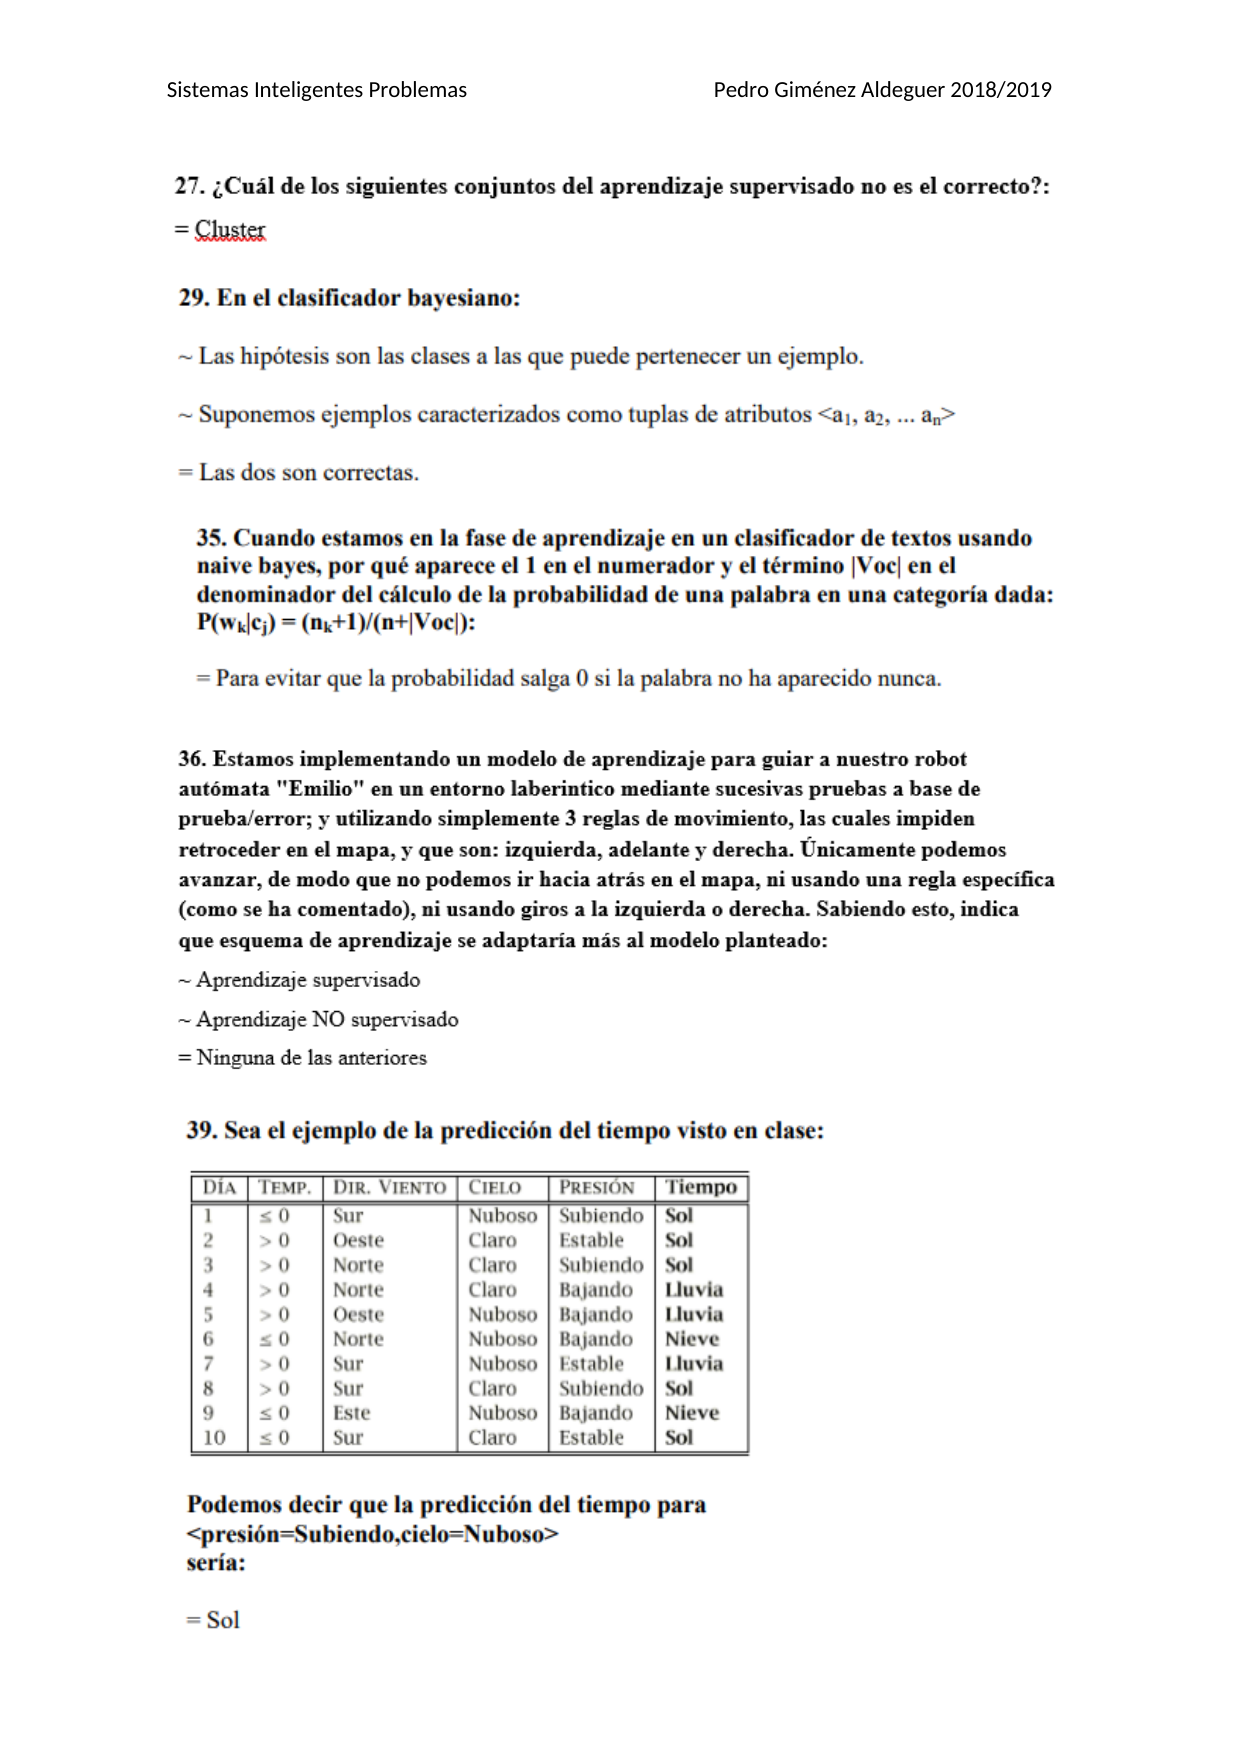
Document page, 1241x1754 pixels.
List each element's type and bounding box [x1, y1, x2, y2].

picture [166, 277, 970, 501]
picture [166, 160, 1066, 251]
picture [166, 1104, 852, 1655]
picture [166, 526, 1066, 709]
picture [166, 735, 1066, 1079]
